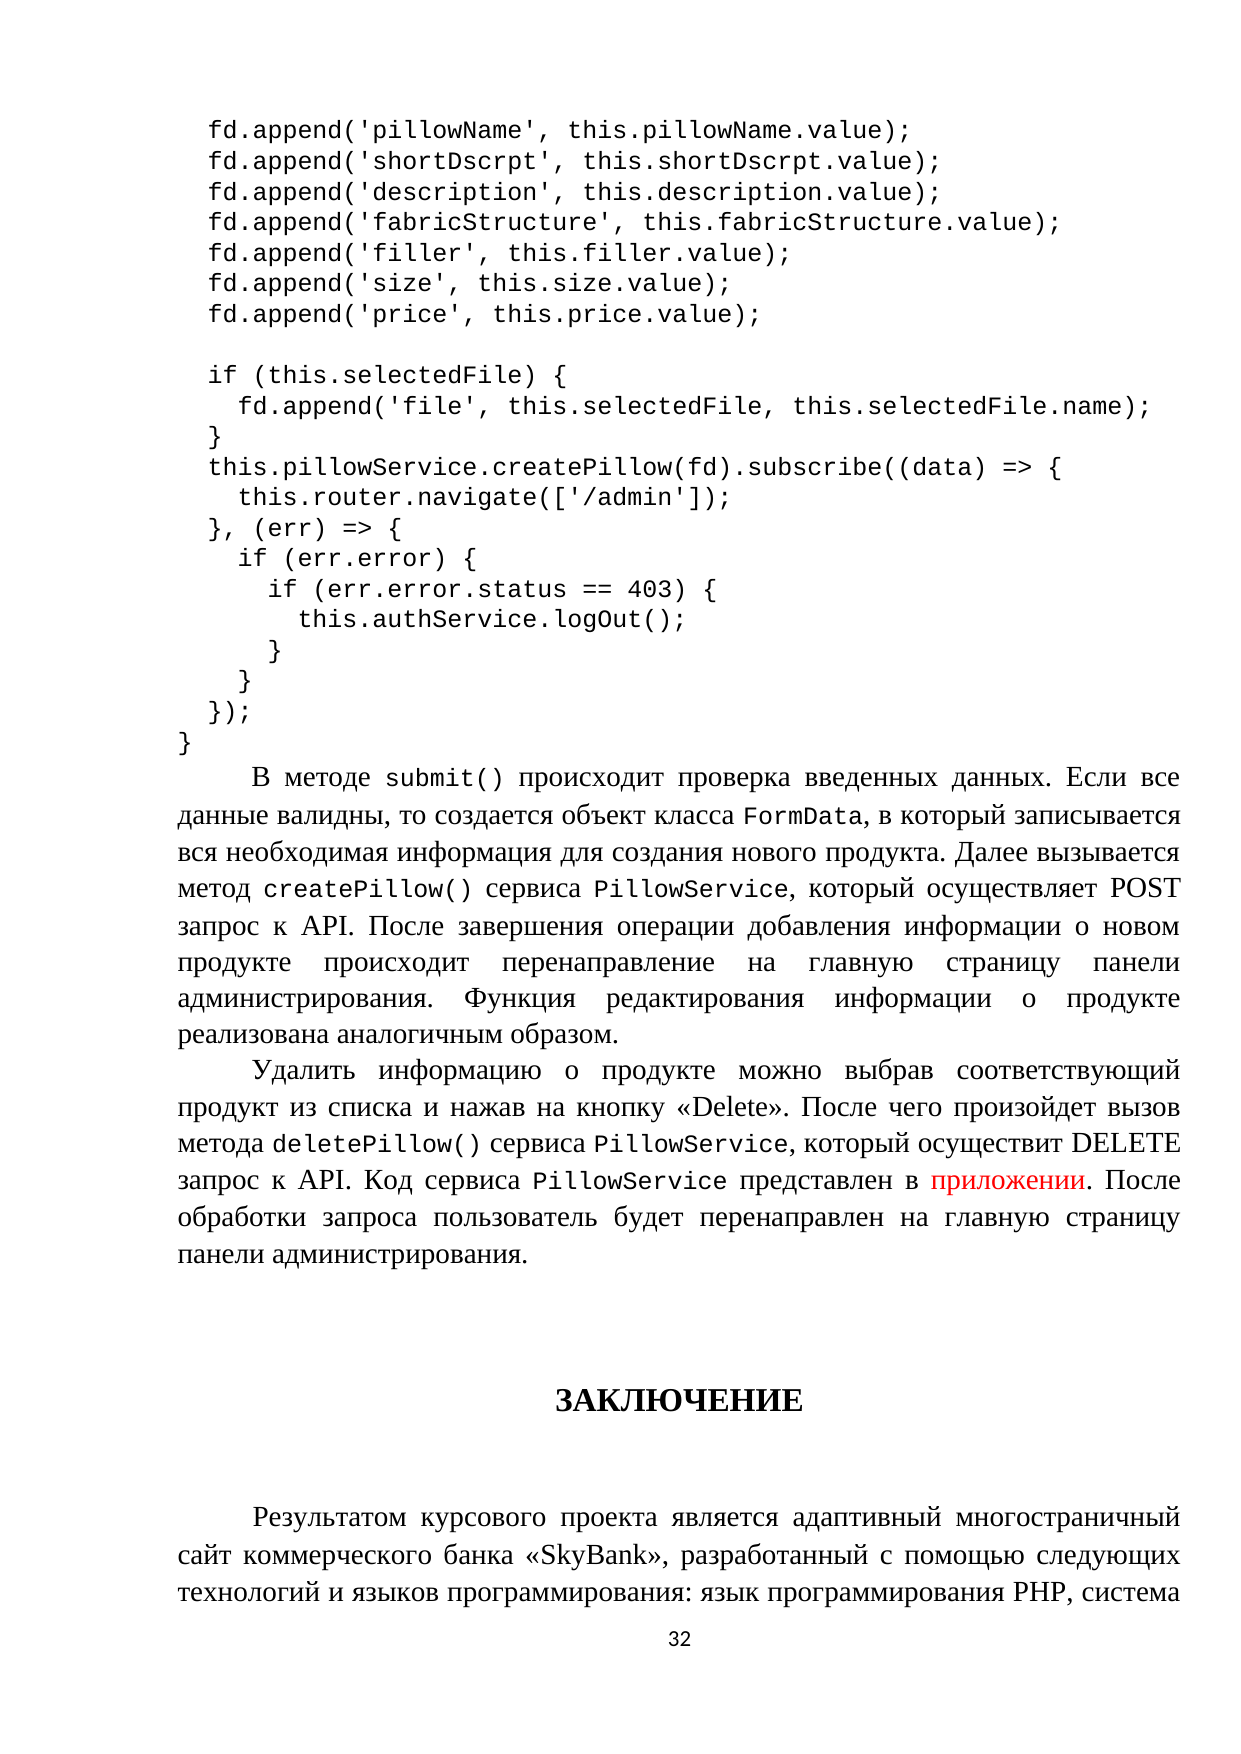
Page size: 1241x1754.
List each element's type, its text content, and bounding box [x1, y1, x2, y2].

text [177, 1497, 1181, 1609]
text fd.append('file', this.selectedFile, this.selectedFile.name); [177, 393, 1181, 422]
text fd.append('pillowName', this.pillowName.value); [177, 118, 1181, 146]
text this.authService.logOut(); [177, 607, 1181, 635]
text if (err.error.status == 403) { [177, 576, 1181, 605]
text fd.append('size', this.size.value); [177, 271, 1181, 299]
text fd.append('price', this.price.value); [177, 301, 1181, 329]
text this.pillowService.createPillow(fd).subscribe((data) => { [177, 454, 1181, 483]
text }); [177, 698, 1181, 727]
text }, (err) => { [177, 515, 1181, 544]
text } [177, 729, 1181, 757]
text if (this.selectedFile) { [177, 363, 1181, 391]
text ЗАКЛЮЧЕНИЕ [177, 1380, 1181, 1419]
text } [177, 424, 1181, 452]
text Удалить информацию о продукте можно выбрав соответствующий продукт из списка и нажав на кнопку «Delete». После чего произойдет вызов метода deletePillow() сервиса PillowService, который осуществит DELETE запрос к API. Код сервиса PillowService представлен в приложении. После обработки запроса пользователь будет перенаправлен на главную страницу панели администрирования. [177, 1052, 1181, 1269]
text this.router.navigate(['/admin']); [177, 485, 1181, 513]
text fd.append('shortDscrpt', this.shortDscrpt.value); [177, 149, 1181, 177]
text fd.append('filler', this.filler.value); [177, 240, 1181, 268]
text fd.append('fabricStructure', this.fabricStructure.value); [177, 210, 1181, 238]
text fd.append('description', this.description.value); [177, 179, 1181, 207]
text } [177, 637, 1181, 666]
text if (err.error) { [177, 546, 1181, 574]
text В методе submit() происходит проверка введенных данных. Если все данные валидны, то создается объект класса FormData, в который записывается вся необходимая информация для создания нового продукта. Далее вызывается метод createPillow() сервиса PillowService, который осуществляет POST запрос к API. После завершения операции добавления информации о новом продукте происходит перенаправление на главную страницу панели администрирования. Функция редактирования информации о продукте реализована аналогичным образом. [177, 759, 1181, 1050]
text } [177, 668, 1181, 696]
